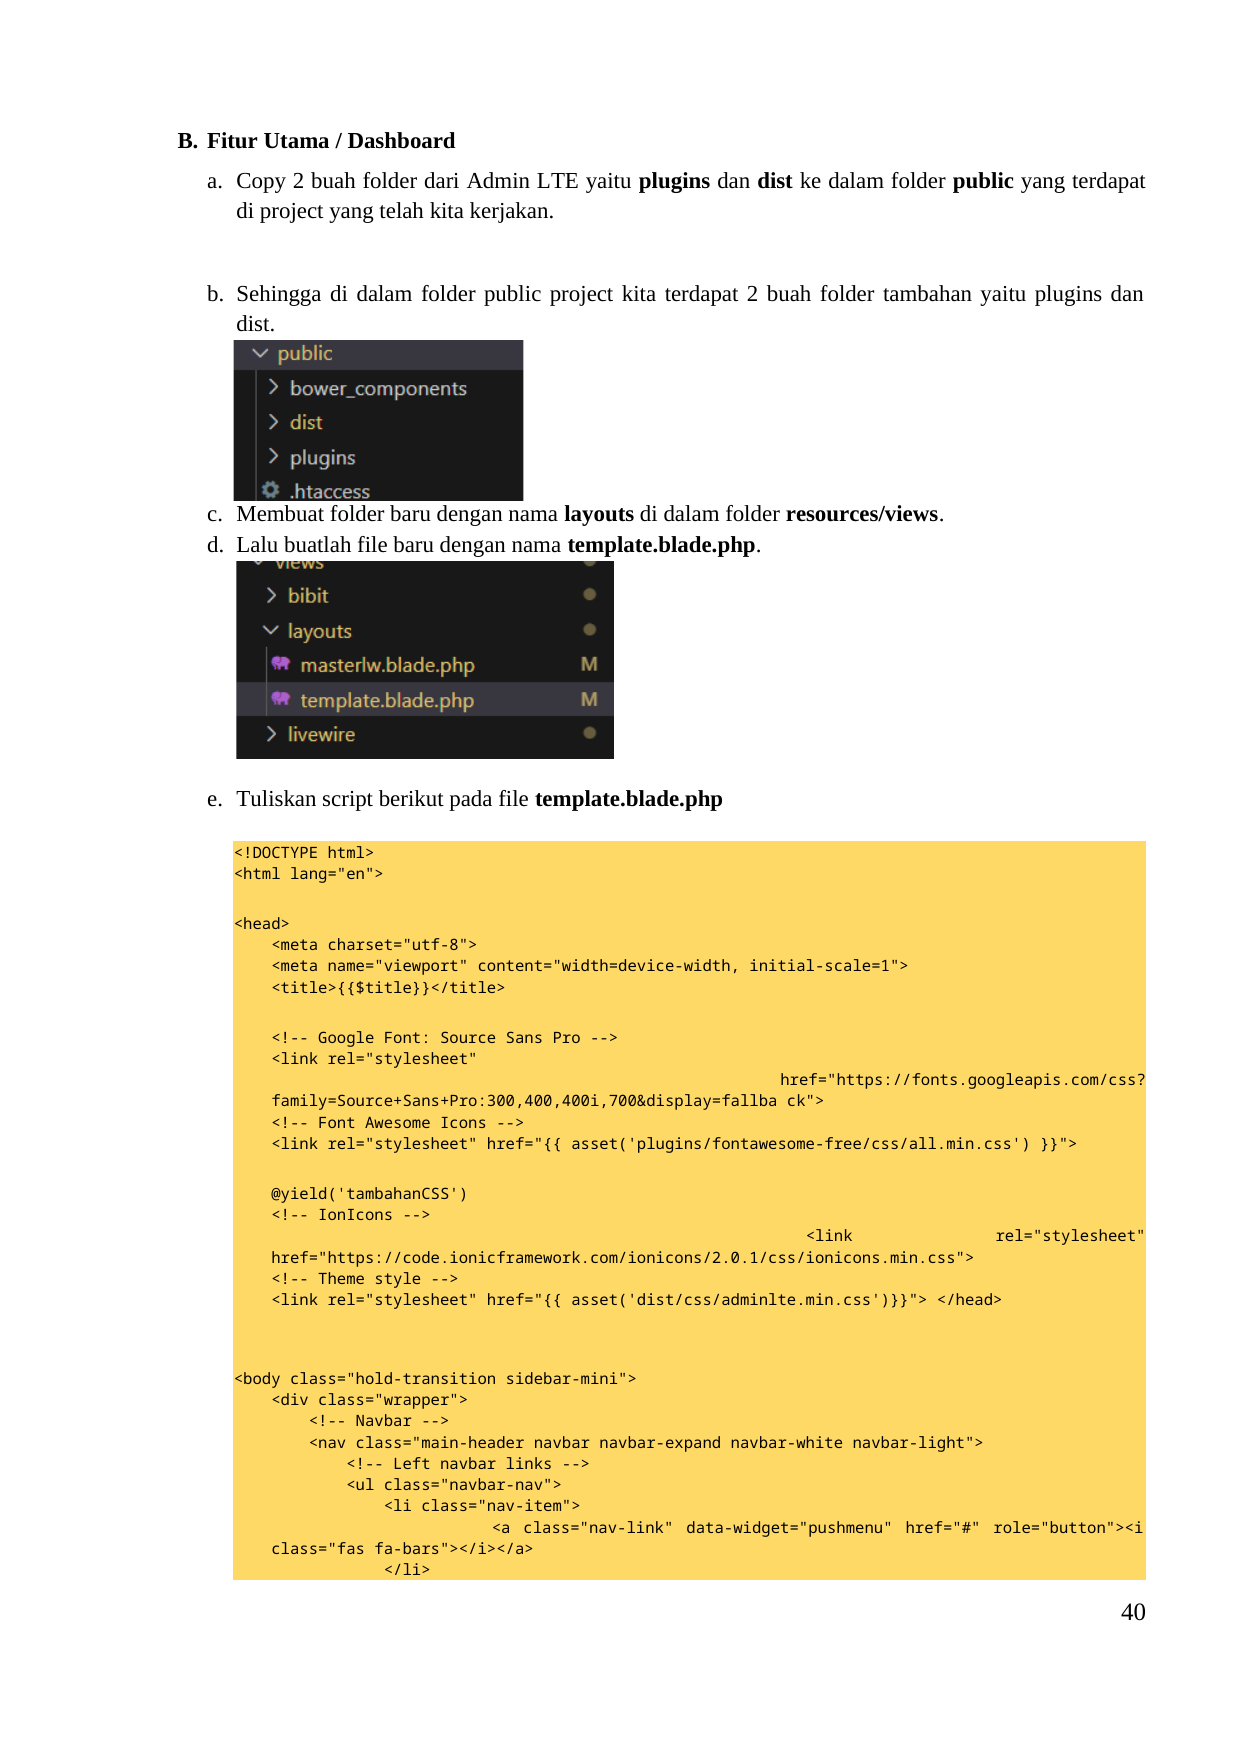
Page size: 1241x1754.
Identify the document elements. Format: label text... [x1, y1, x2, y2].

text <!-- Left navbar links --> [233, 1453, 1146, 1474]
text <head> [233, 913, 1146, 934]
text </li> [233, 1559, 1146, 1580]
picture [236, 561, 614, 759]
picture [233, 340, 524, 501]
text <meta charset="utf-8"> [233, 934, 1146, 955]
text <body class="hold-transition sidebar-mini"> [233, 1368, 1146, 1389]
text <!-- Font Awesome Icons --> [233, 1111, 1146, 1133]
text <meta name="viewport" content="width=device-width, initial-scale=1"> [233, 955, 1146, 976]
text <div class="wrapper"> [233, 1389, 1146, 1410]
text <nav class="main-header navbar navbar-expand navbar-white navbar-light"> [233, 1431, 1146, 1453]
text <!-- Google Font: Source Sans Pro --> [233, 1026, 1146, 1048]
text <html lang="en"> [233, 863, 1146, 884]
text <li class="nav-item"> [233, 1495, 1146, 1516]
list Lalu buatlah file baru dengan nama template.blade.php. [207, 531, 1146, 557]
list Membuat folder baru dengan nama layouts di dalam folder resources/views. [207, 501, 1146, 527]
text <ul class="navbar-nav"> [233, 1474, 1146, 1495]
text <title>{{$title}}</title> [233, 976, 1146, 998]
text <!DOCTYPE html> [233, 841, 1146, 863]
text <link rel="stylesheet" [233, 1048, 1146, 1069]
text <link rel="stylesheet" href="{{ asset('dist/css/adminlte.min.css')}}"> </head> [233, 1289, 1146, 1310]
subtitle Fitur Utama / Dashboard [177, 127, 1146, 154]
text <link rel="stylesheet" href="{{ asset('plugins/fontawesome-free/css/all.min.css') }}"> [233, 1133, 1146, 1154]
text <link rel="stylesheet" href="https://code.ionicframework.com/ionicons/2.0.1/css/ionicons.min.css"> [233, 1225, 1146, 1268]
text href="https://fonts.googleapis.com/css?family=Source+Sans+Pro:300,400,400i,700&display=fallba ck"> [233, 1069, 1146, 1111]
text <!-- Theme style --> [233, 1268, 1146, 1289]
list Copy 2 buah folder dari Admin LTE yaitu plugins dan dist ke dalam folder public yang terdapat di project yang telah kita kerjakan. [207, 167, 1146, 223]
text <!-- Navbar --> [233, 1410, 1146, 1431]
text <a class="nav-link" data-widget="pushmenu" href="#" role="button"><i class="fas fa-bars"></i></a> [233, 1516, 1146, 1559]
text @yield('tambahanCSS') [233, 1183, 1146, 1204]
list Sehingga di dalam folder public project kita terdapat 2 buah folder tambahan yaitu plugins dan dist. [207, 280, 1146, 337]
text <!-- IonIcons --> [233, 1204, 1146, 1225]
list Tuliskan script berikut pada file template.blade.php [207, 785, 1146, 811]
